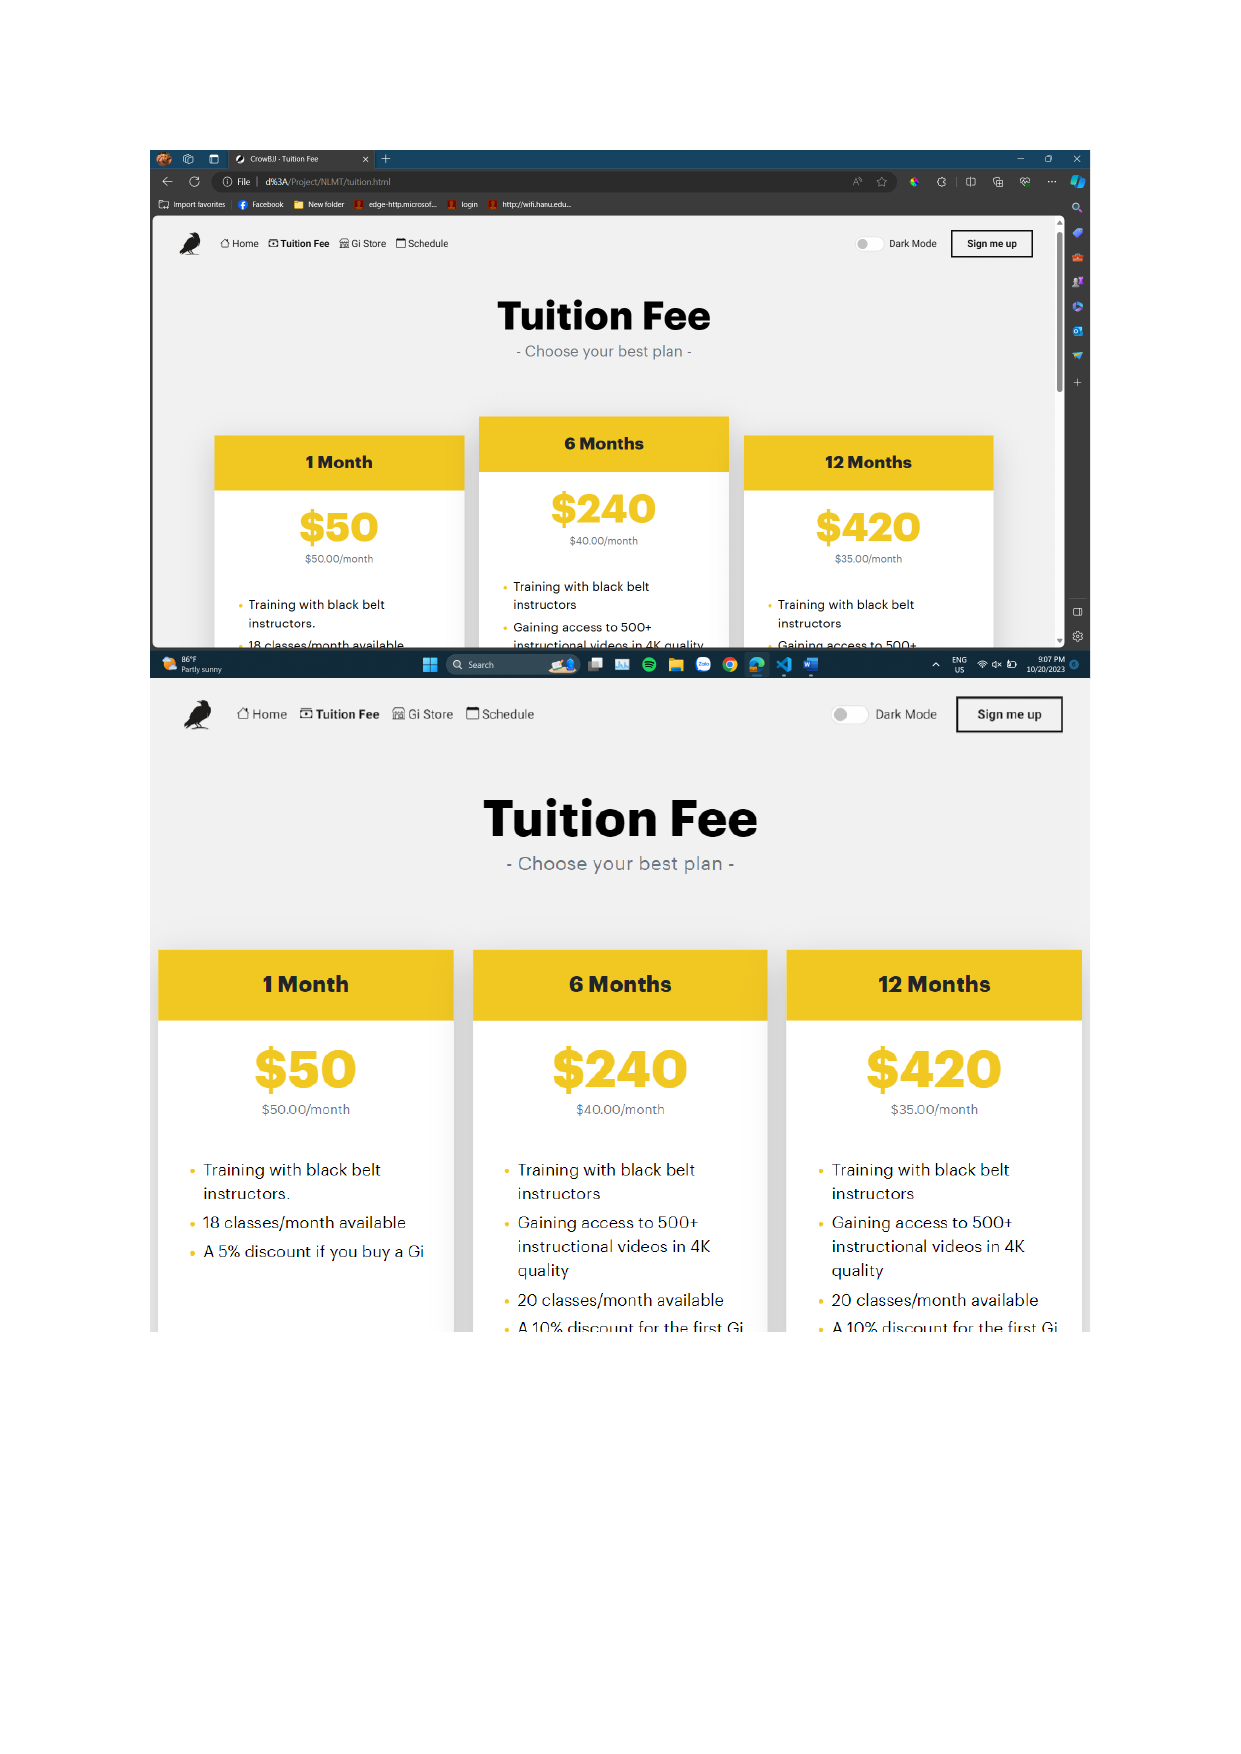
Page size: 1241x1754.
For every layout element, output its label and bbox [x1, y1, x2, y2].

picture [150, 150, 1091, 1332]
